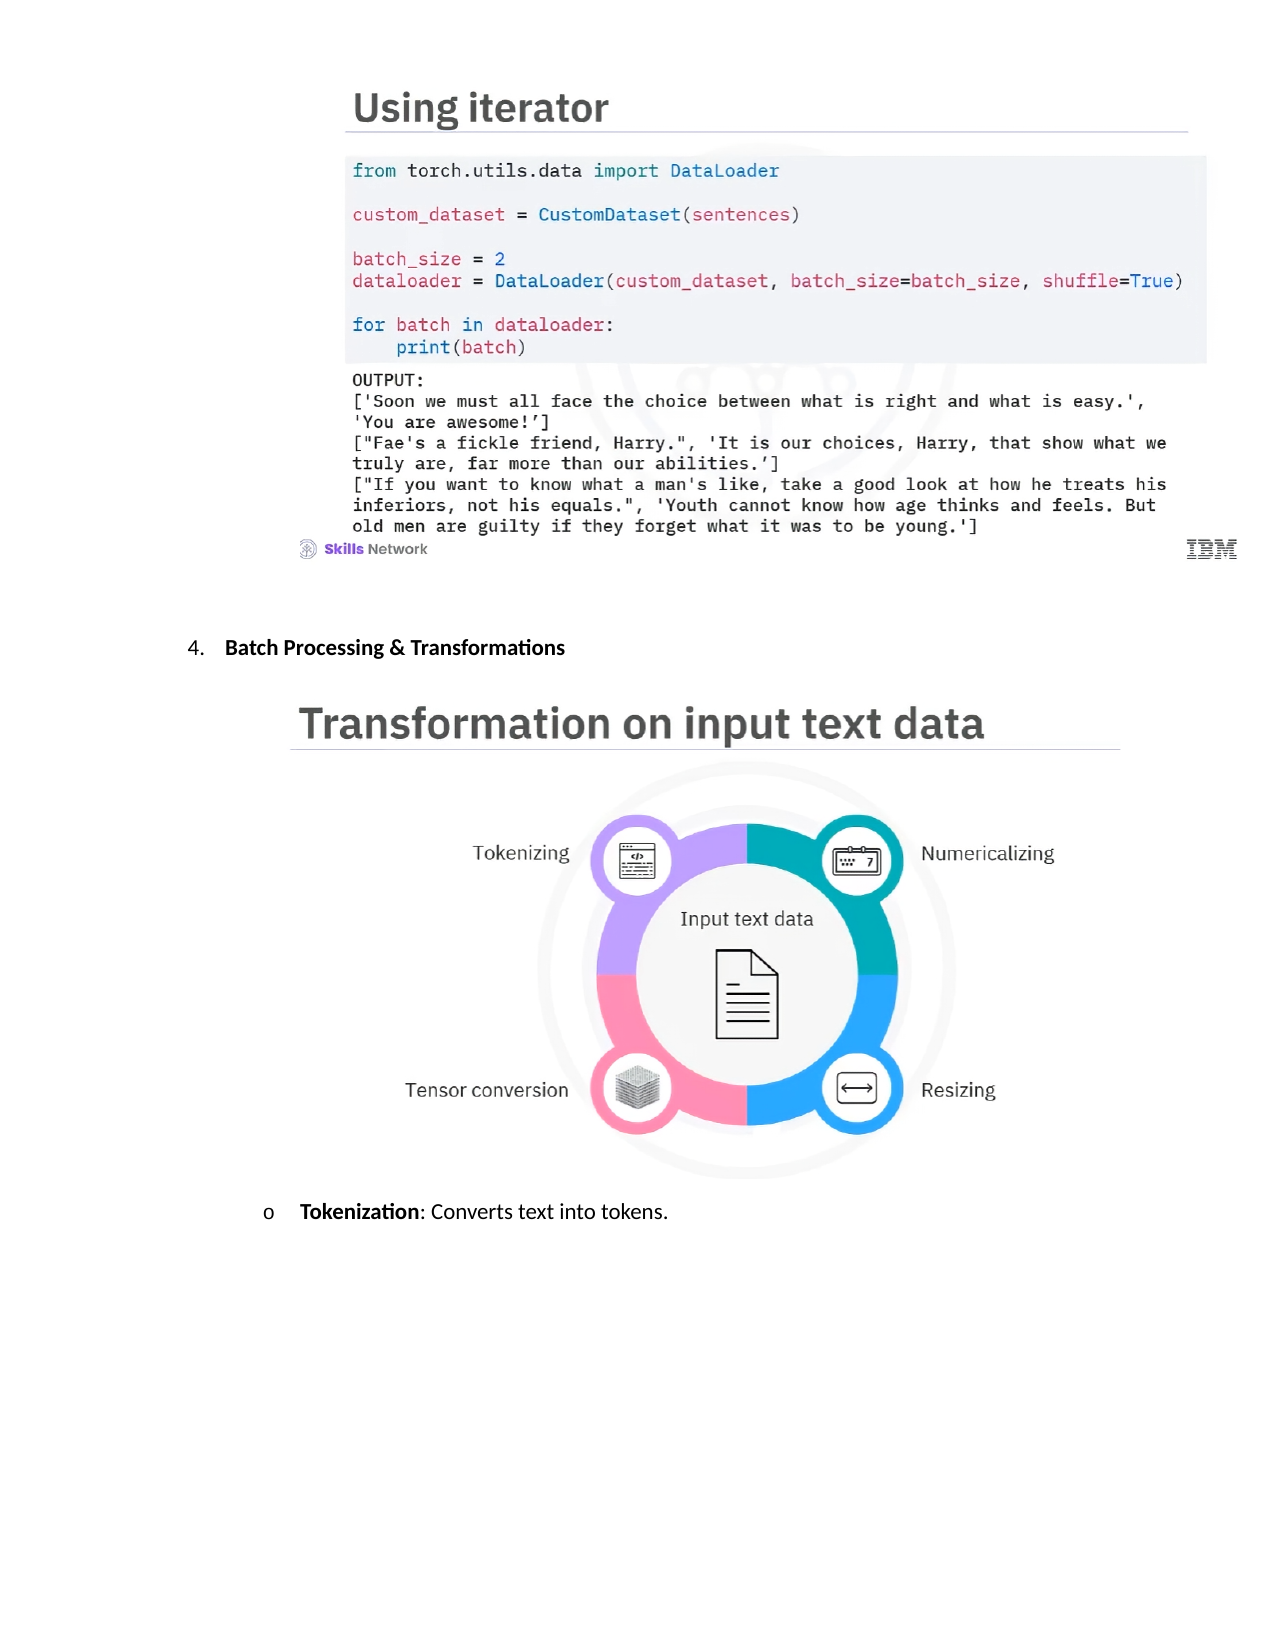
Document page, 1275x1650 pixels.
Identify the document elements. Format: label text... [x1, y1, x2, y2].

list Batch Processing & Transformations [187, 633, 1200, 661]
picture [300, 75, 1240, 567]
list Tokenization: Converts text into tokens. [262, 1197, 1200, 1226]
picture [262, 679, 1121, 1179]
